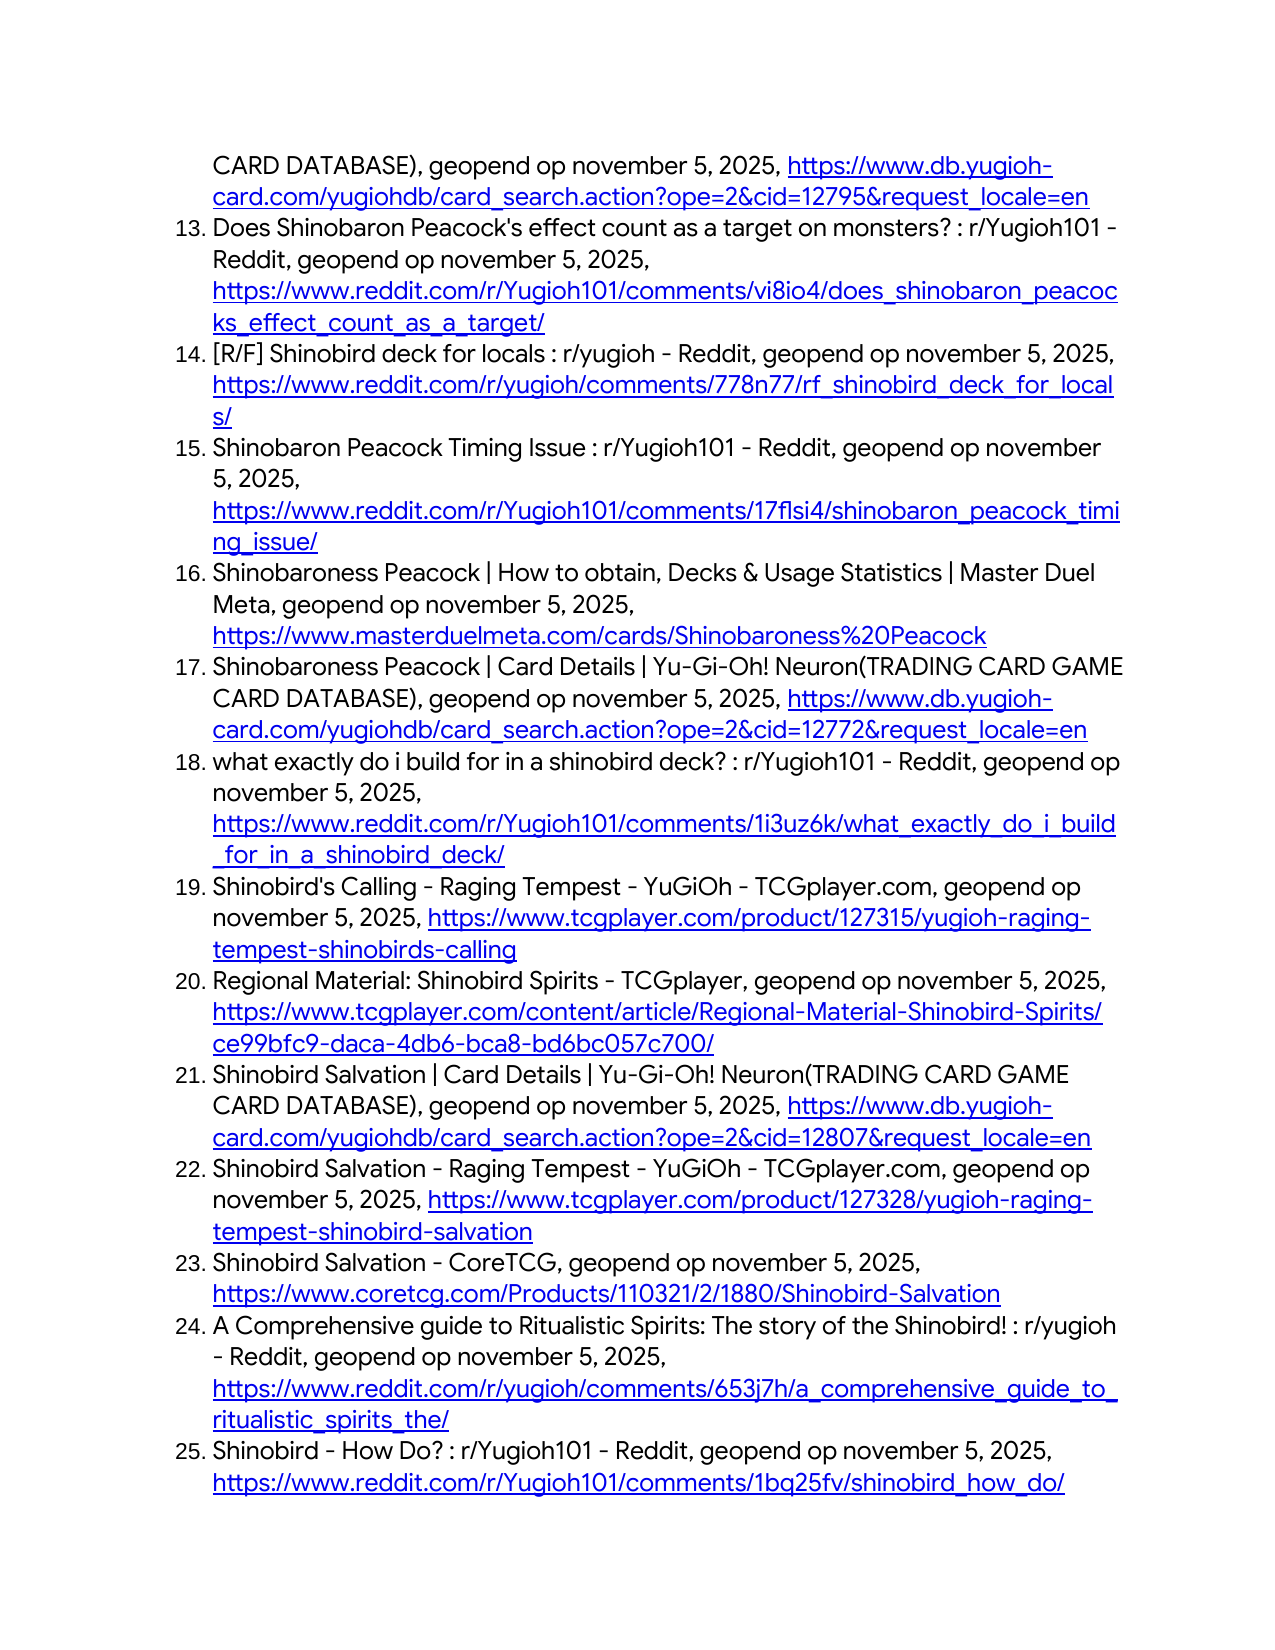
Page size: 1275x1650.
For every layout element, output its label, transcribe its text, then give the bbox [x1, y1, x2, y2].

list Shinobird's Calling - Raging Tempest - YuGiOh - TCGplayer.com, geopend op november 5, 2025, https://www.tcgplayer.com/product/127315/yugioh-raging-tempest-shinobirds-calling [175, 871, 1125, 965]
list A Comprehensive guide to Ritualistic Spirits: The story of the Shinobird! : r/yugioh - Reddit, geopend op november 5, 2025, https://www.reddit.com/r/yugioh/comments/653j7h/a_comprehensive_guide_to_ritualistic_spirits_the/ [175, 1310, 1125, 1436]
list Shinobird Salvation | Card Details | Yu-Gi-Oh! Neuron(TRADING CARD GAME CARD DATABASE), geopend op november 5, 2025, https://www.db.yugioh-card.com/yugiohdb/card_search.action?ope=2&cid=12807&request_locale=en [175, 1059, 1125, 1153]
list Shinobaroness Peacock | How to obtain, Decks & Usage Statistics | Master Duel Meta, geopend op november 5, 2025, https://www.masterduelmeta.com/cards/Shinobaroness%20Peacock [175, 558, 1125, 652]
list Shinobird Salvation - Raging Tempest - YuGiOh - TCGplayer.com, geopend op november 5, 2025, https://www.tcgplayer.com/product/127328/yugioh-raging-tempest-shinobird-salvation [175, 1153, 1125, 1247]
list Does Shinobaron Peacock's effect count as a target on monsters? : r/Yugioh101 - Reddit, geopend op november 5, 2025, https://www.reddit.com/r/Yugioh101/comments/vi8io4/does_shinobaron_peacocks_effect_count_as_a_target/ [175, 213, 1125, 338]
list Shinobaron Peacock Timing Issue : r/Yugioh101 - Reddit, geopend op november 5, 2025, https://www.reddit.com/r/Yugioh101/comments/17flsi4/shinobaron_peacock_timing_issue/ [175, 432, 1125, 558]
list [R/F] Shinobird deck for locals : r/yugioh - Reddit, geopend op november 5, 2025, https://www.reddit.com/r/yugioh/comments/778n77/rf_shinobird_deck_for_locals/ [175, 338, 1125, 432]
list what exactly do i build for in a shinobird deck? : r/Yugioh101 - Reddit, geopend op november 5, 2025, https://www.reddit.com/r/Yugioh101/comments/1i3uz6k/what_exactly_do_i_build_for_in_a_shinobird_deck/ [175, 746, 1125, 871]
list Shinobaroness Peacock | Card Details | Yu-Gi-Oh! Neuron(TRADING CARD GAME CARD DATABASE), geopend op november 5, 2025, https://www.db.yugioh-card.com/yugiohdb/card_search.action?ope=2&cid=12772&request_locale=en [175, 652, 1125, 746]
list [175, 150, 1125, 213]
list Regional Material: Shinobird Spirits - TCGplayer, geopend op november 5, 2025, https://www.tcgplayer.com/content/article/Regional-Material-Shinobird-Spirits/ce99bfc9-daca-4db6-bca8-bd6bc057c700/ [175, 965, 1125, 1059]
list Shinobird Salvation - CoreTCG, geopend op november 5, 2025, https://www.coretcg.com/Products/110321/2/1880/Shinobird-Salvation [175, 1247, 1125, 1310]
list Shinobird - How Do? : r/Yugioh101 - Reddit, geopend op november 5, 2025, https://www.reddit.com/r/Yugioh101/comments/1bq25fv/shinobird_how_do/ [175, 1436, 1125, 1498]
